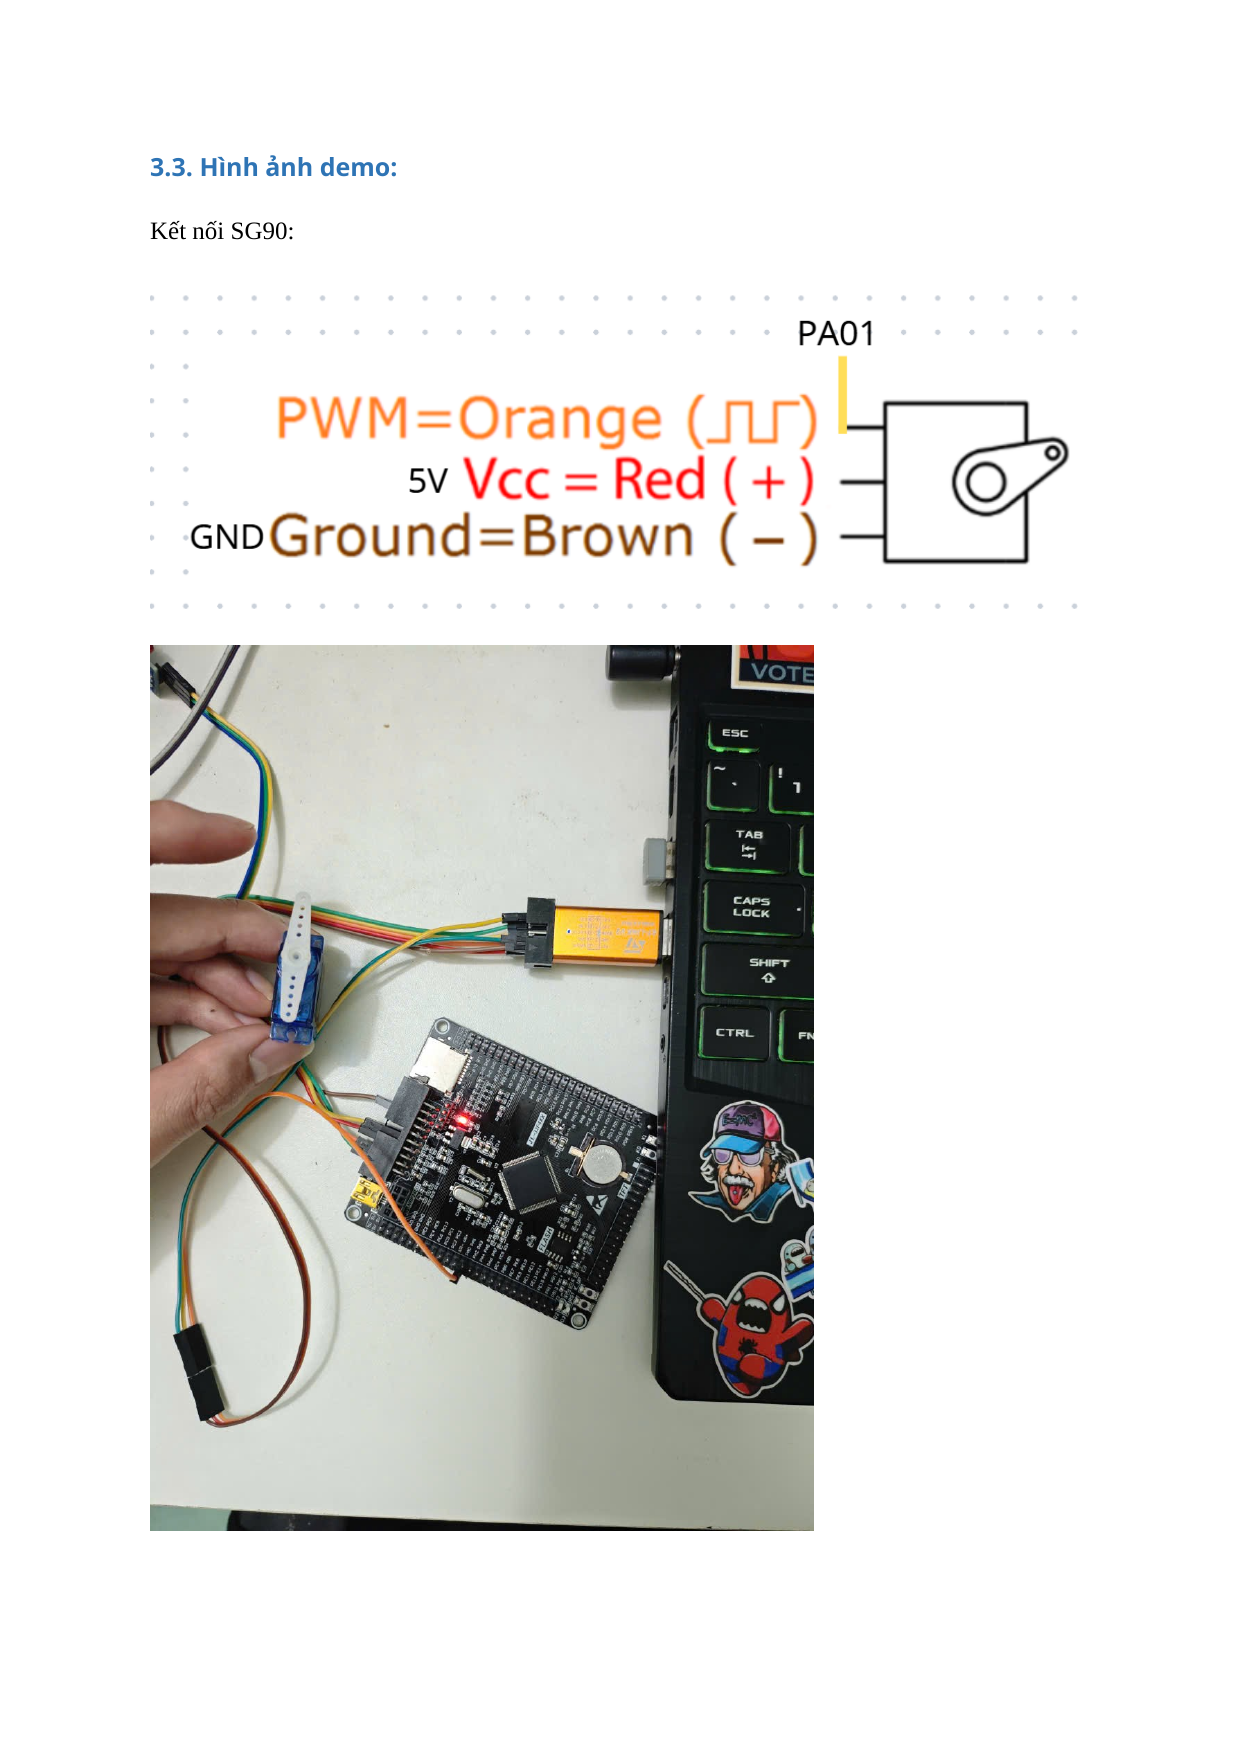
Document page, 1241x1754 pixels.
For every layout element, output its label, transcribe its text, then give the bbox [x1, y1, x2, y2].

text Kết nối SG90: [150, 216, 1090, 245]
picture [150, 273, 1091, 616]
subtitle 3.3. Hình ảnh demo: [150, 150, 1090, 184]
picture [150, 645, 814, 1531]
